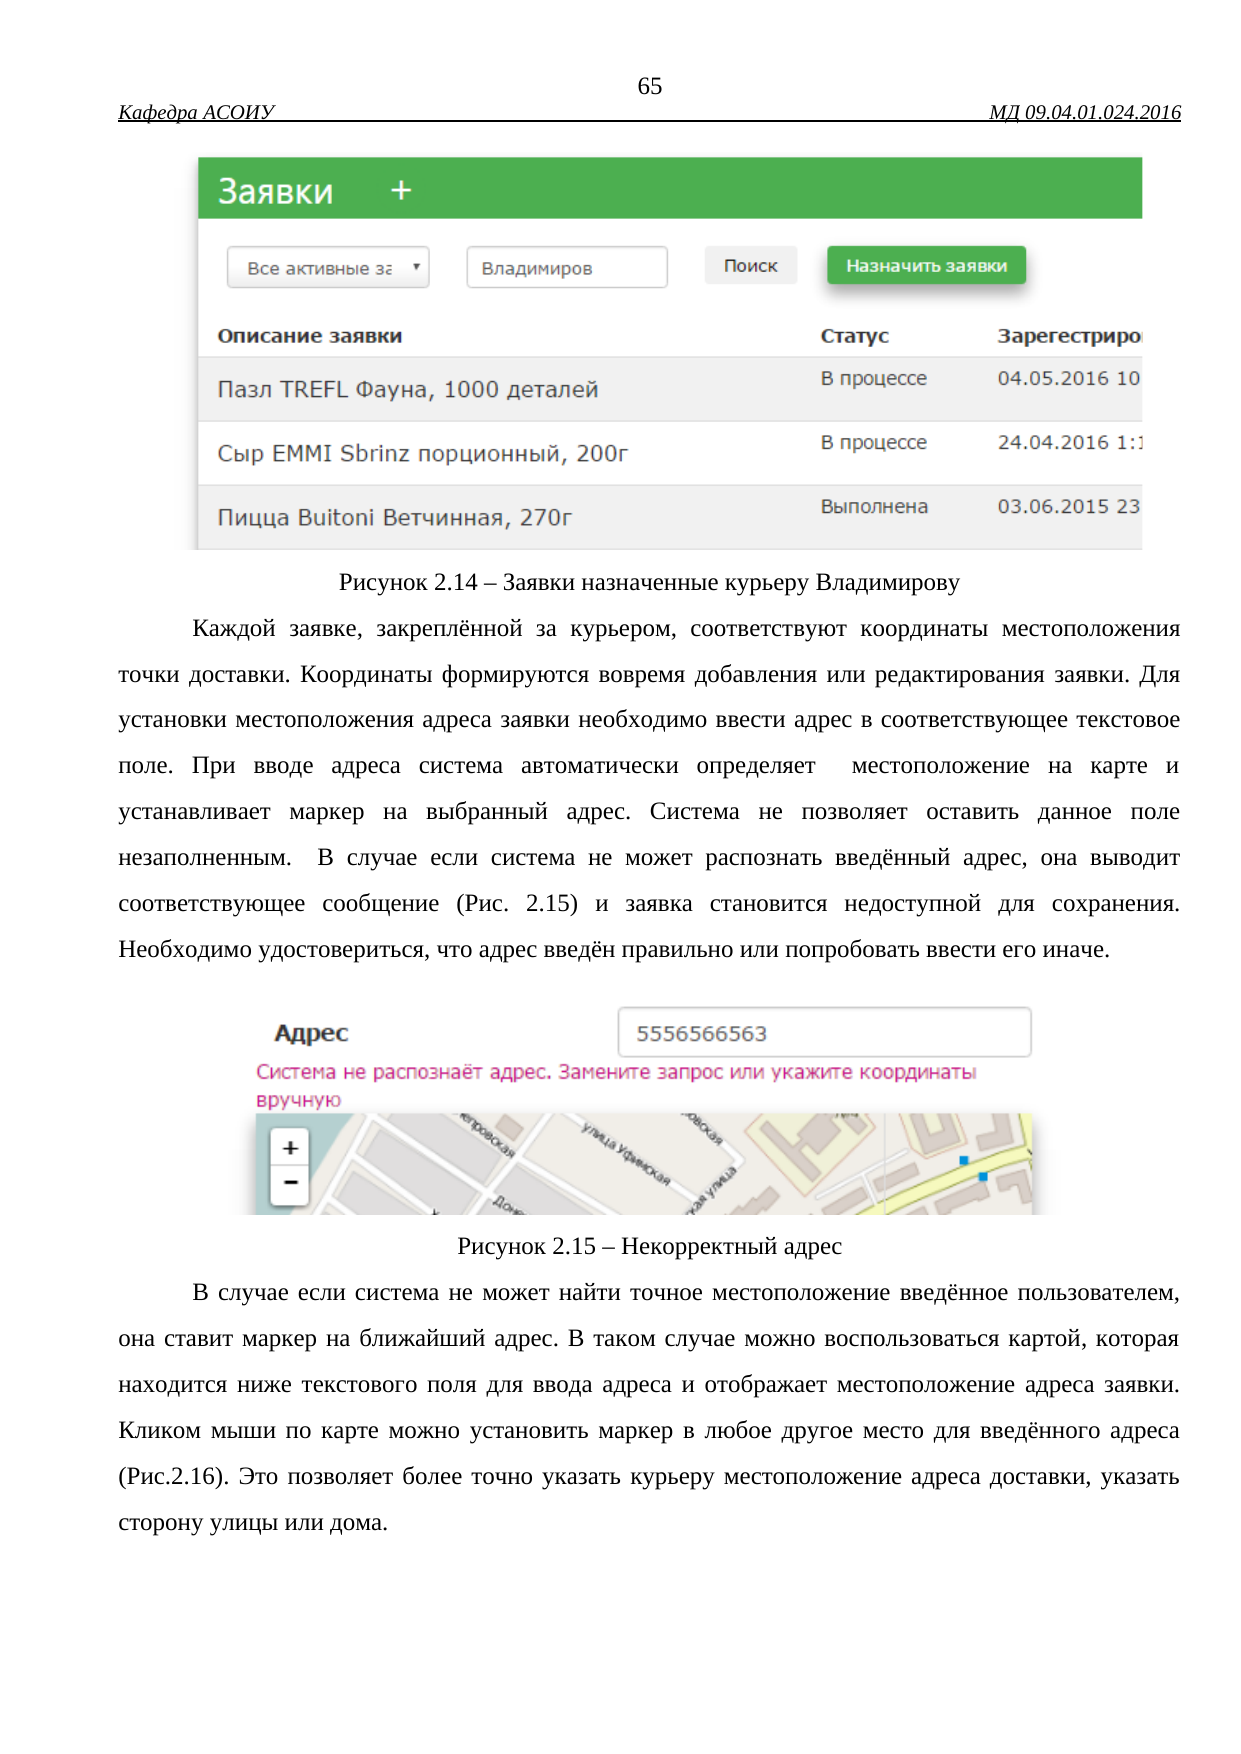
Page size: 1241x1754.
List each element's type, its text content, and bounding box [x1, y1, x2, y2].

text В случае если система не может найти точное местоположение введённое пользователем, она ставит маркер на ближайший адрес. В таком случае можно воспользоваться картой, которая находится ниже текстового поля для ввода адреса и отображает местоположение адреса заявки. Кликом мыши по карте можно установить маркер в любое другое место для введённого адреса (Рис.2.16). Это позволяет более точно указать курьеру местоположение адреса доставки, указать сторону улицы или дома. [118, 1277, 1181, 1536]
text Рисунок 2.15 – Некорректный адрес [118, 1231, 1181, 1260]
picture [157, 152, 1143, 550]
text Каждой заявке, закреплённой за курьером, соответствуют координаты местоположения точки доставки. Координаты формируются вовремя добавления или редактирования заявки. Для установки местоположения адреса заявки необходимо ввести адрес в соответствующее текстовое поле. При вводе адреса система автоматически определяет местоположение на карте и устанавливает маркер на выбранный адрес. Система не позволяет оставить данное поле незаполненным. В случае если система не может распознать введённый адрес, она выводит соответствующее сообщение (Рис. 2.15) и заявка становится недоступной для сохранения. Необходимо удостовериться, что адрес введён правильно или попробовать ввести его иначе. [118, 613, 1181, 963]
picture [227, 980, 1072, 1215]
text Рисунок 2.14 – Заявки назначенные курьеру Владимирову [118, 567, 1181, 596]
